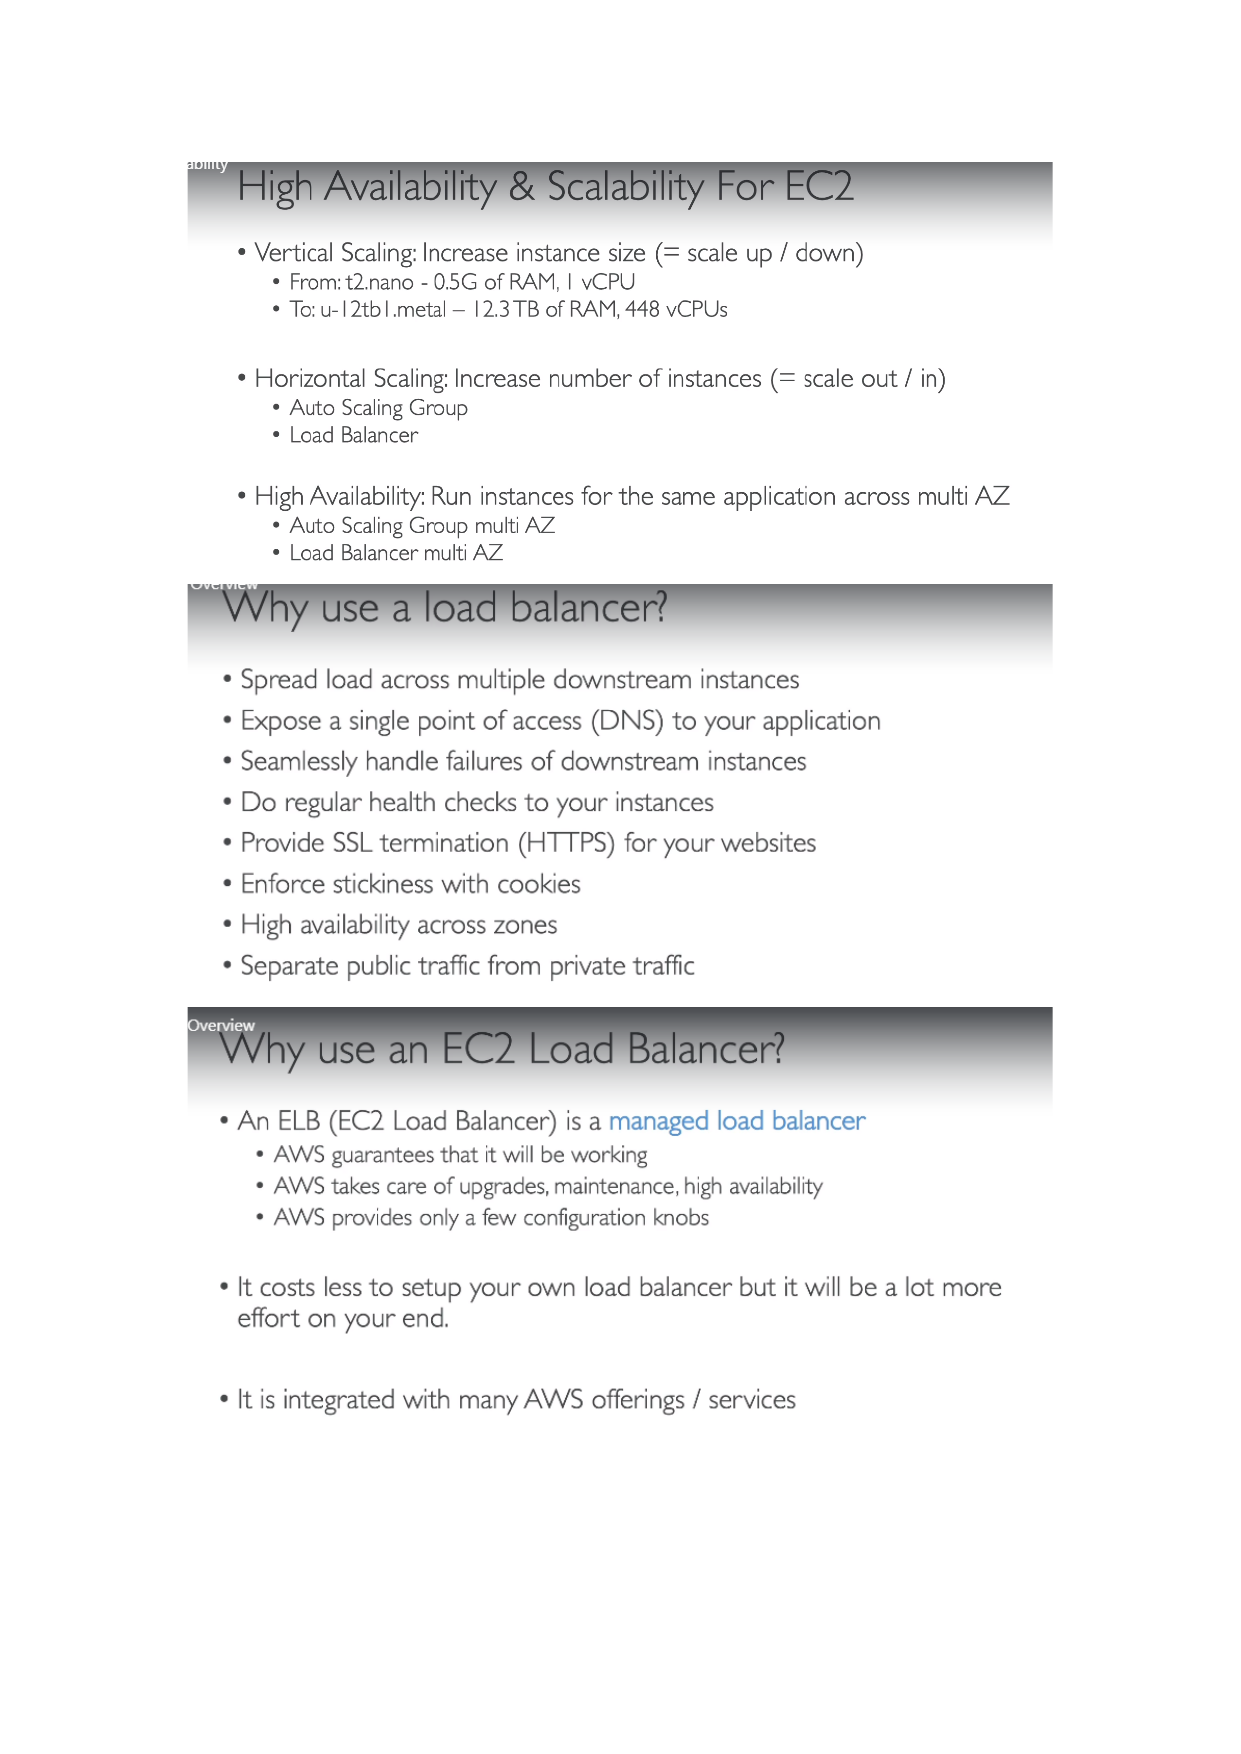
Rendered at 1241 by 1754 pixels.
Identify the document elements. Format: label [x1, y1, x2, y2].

picture [187, 584, 1053, 1450]
picture [187, 162, 1053, 577]
